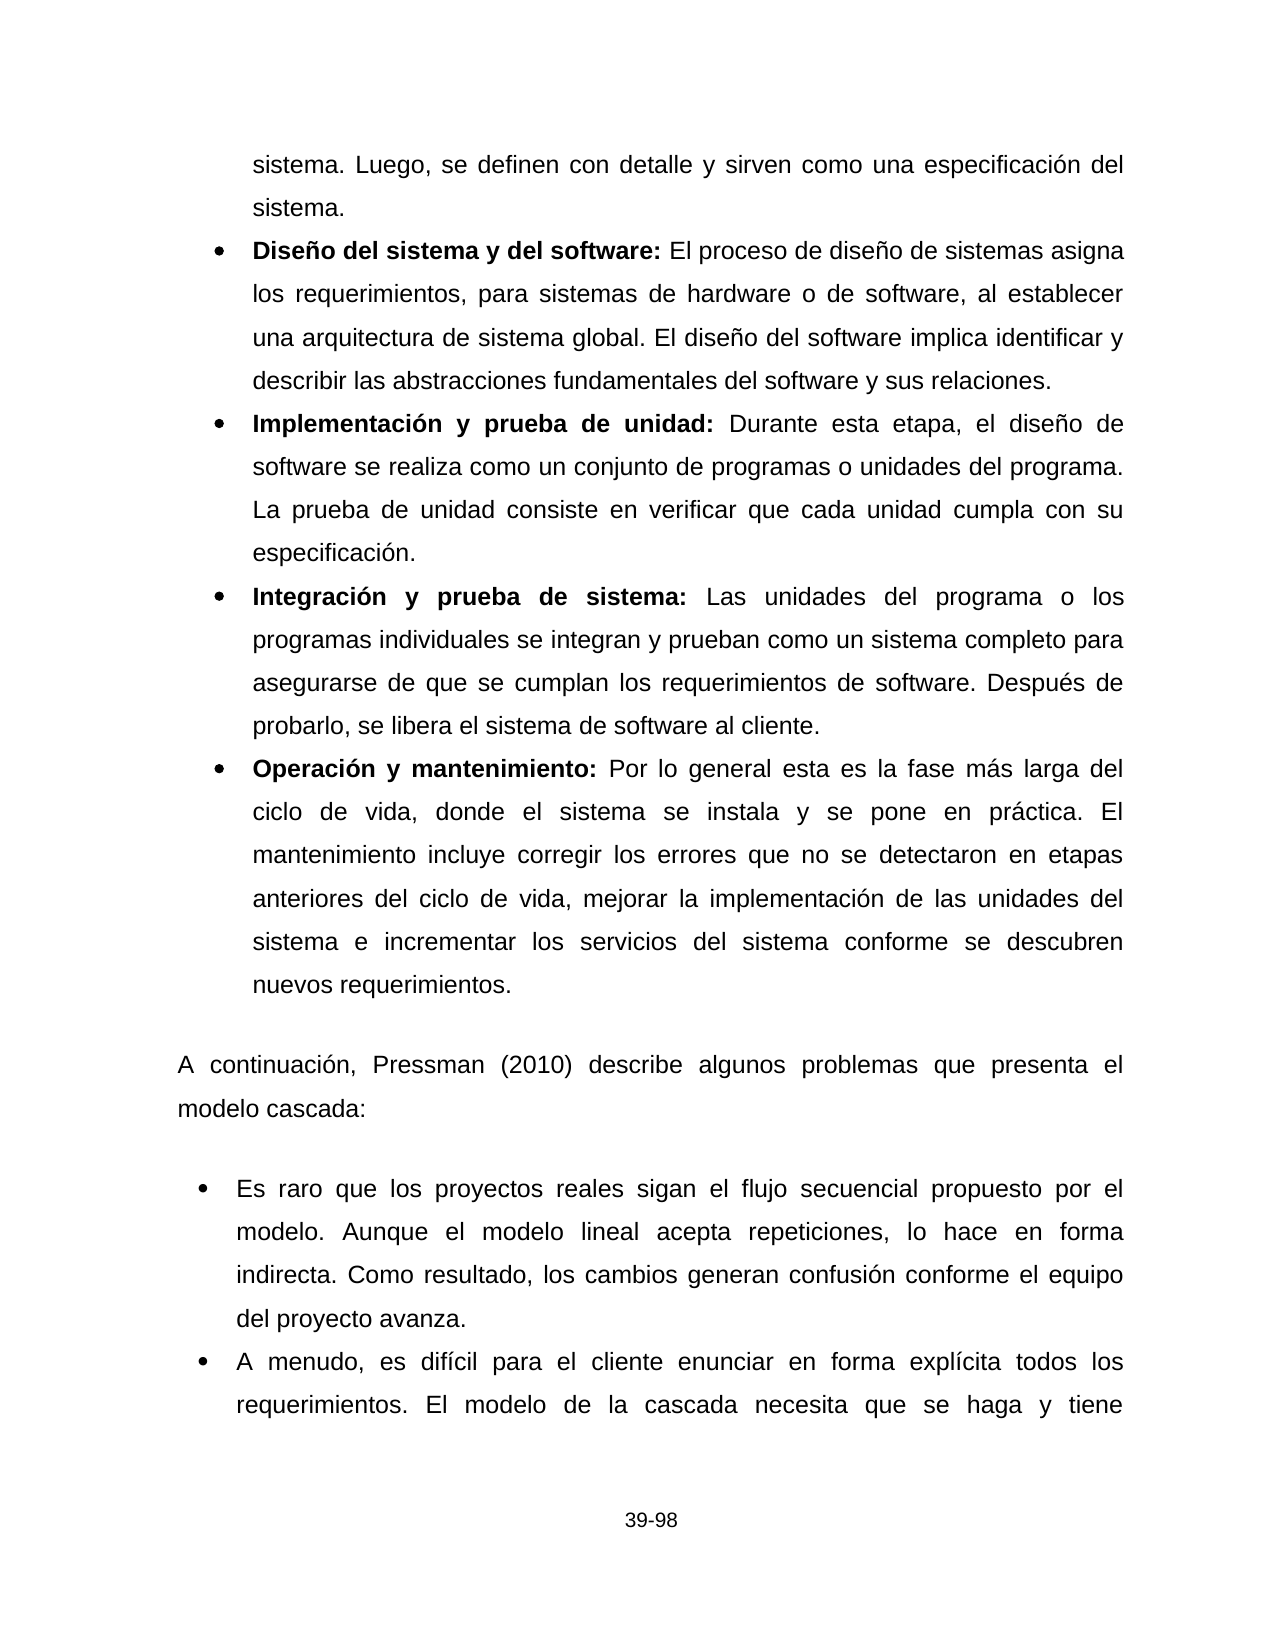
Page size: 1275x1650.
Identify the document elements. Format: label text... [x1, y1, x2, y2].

list Es raro que los proyectos reales sigan el flujo secuencial propuesto por el modelo. Aunque el modelo lineal acepta repeticiones, lo hace en forma indirecta. Como resultado, los cambios generan confusión conforme el equipo del proyecto avanza. [199, 1174, 1125, 1332]
list Implementación y prueba de unidad: Durante esta etapa, el diseño de software se realiza como un conjunto de programas o unidades del programa. La prueba de unidad consiste en verificar que cada unidad cumpla con su especificación. [215, 409, 1125, 567]
text A continuación, Pressman (2010) describe algunos problemas que presenta el modelo cascada: [177, 1050, 1125, 1122]
list Integración y prueba de sistema: Las unidades del programa o los programas individuales se integran y prueban como un sistema completo para asegurarse de que se cumplan los requerimientos de software. Después de probarlo, se libera el sistema de software al cliente. [215, 581, 1125, 740]
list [215, 150, 1125, 222]
list Diseño del sistema y del software: El proceso de diseño de sistemas asigna los requerimientos, para sistemas de hardware o de software, al establecer una arquitectura de sistema global. El diseño del software implica identificar y describir las abstracciones fundamentales del software y sus relaciones. [215, 236, 1125, 394]
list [199, 1347, 1125, 1419]
list Operación y mantenimiento: Por lo general esta es la fase más larga del ciclo de vida, donde el sistema se instala y se pone en práctica. El mantenimiento incluye corregir los errores que no se detectaron en etapas anteriores del ciclo de vida, mejorar la implementación de las unidades del sistema e incrementar los servicios del sistema conforme se descubren nuevos requerimientos. [215, 754, 1125, 998]
